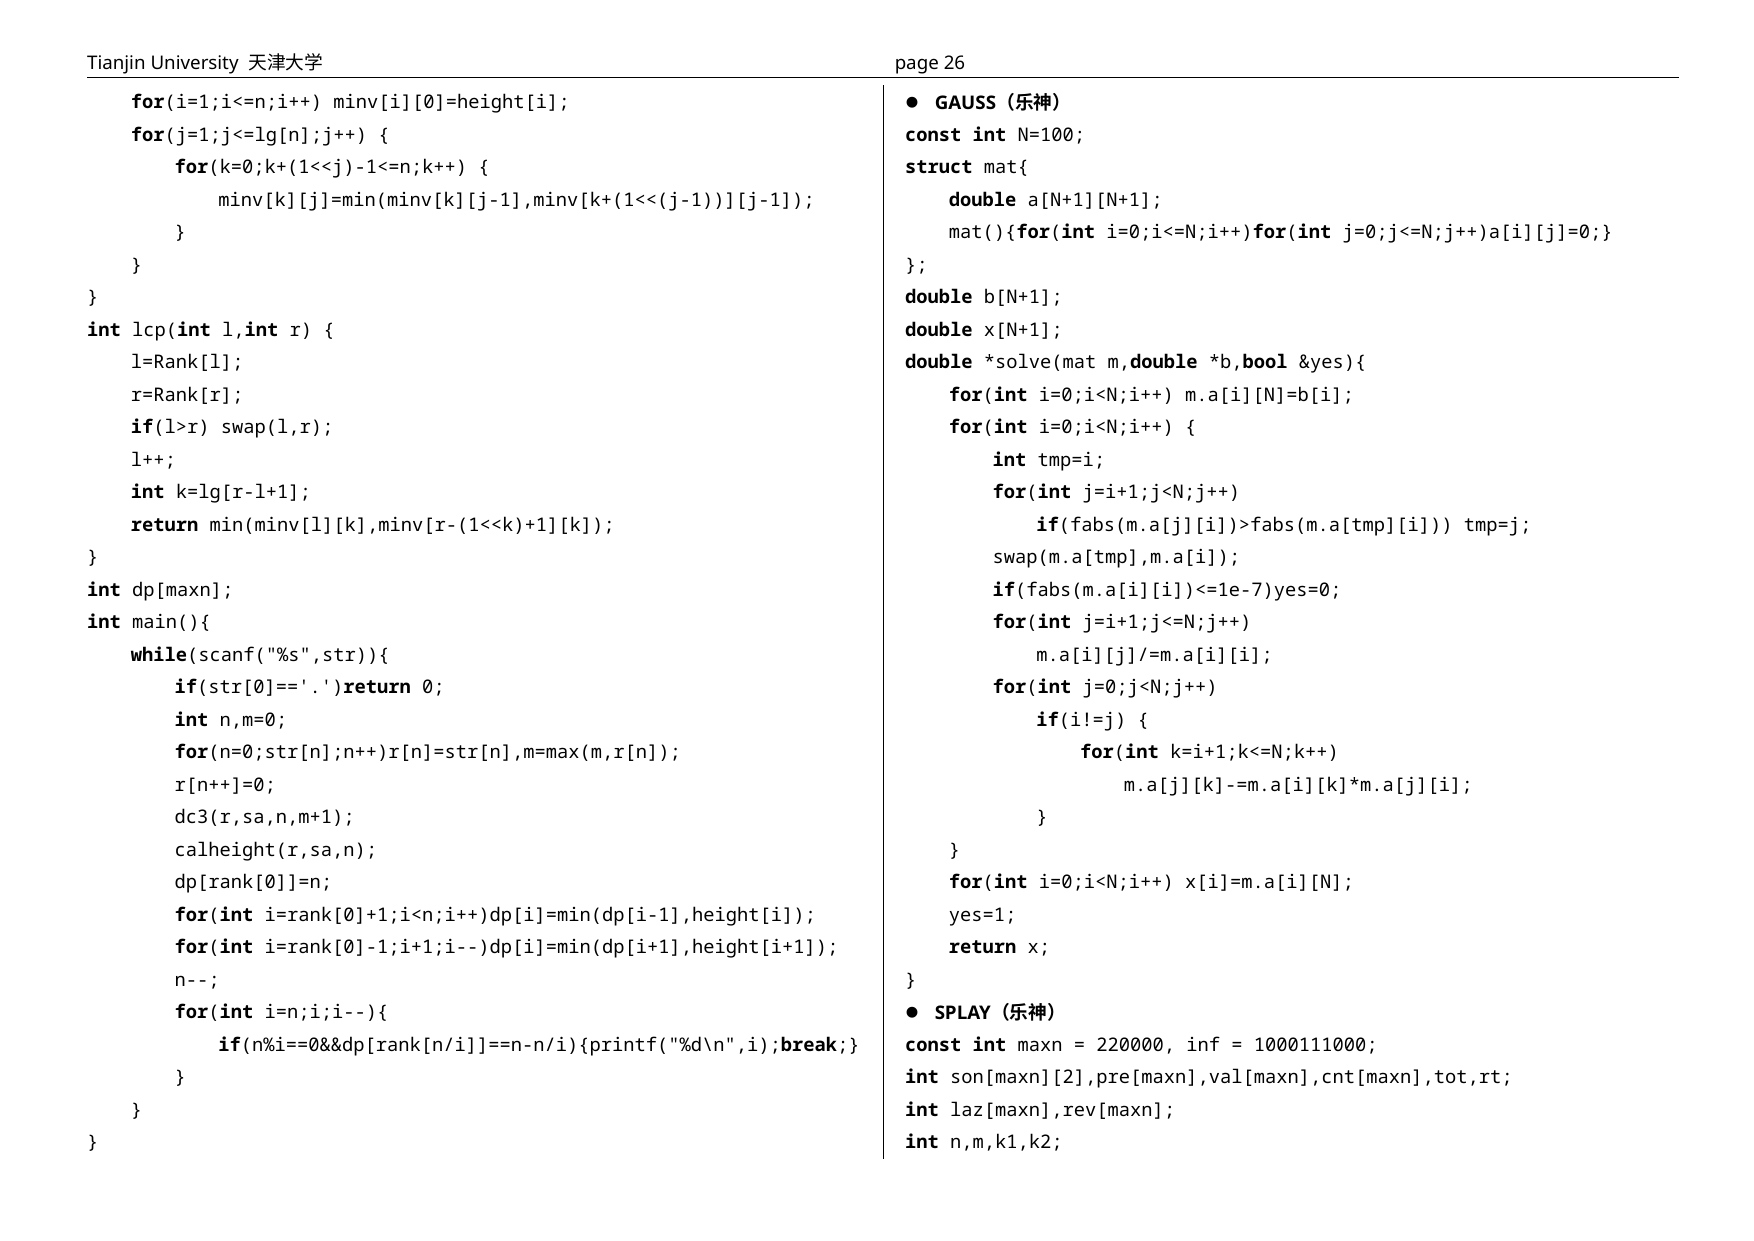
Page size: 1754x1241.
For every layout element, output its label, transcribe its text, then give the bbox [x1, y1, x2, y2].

text minv[k][j]=min(minv[k][j-1],minv[k+(1<<(j-1))][j-1]); [87, 183, 861, 215]
text } [87, 1093, 861, 1125]
text int main(){ [87, 605, 861, 638]
text struct mat{ [905, 150, 1679, 183]
text for(int i=rank[0]+1;i<n;i++)dp[i]=min(dp[i-1],height[i]); [87, 898, 861, 930]
text dc3(r,sa,n,m+1); [87, 800, 861, 833]
text dp[rank[0]]=n; [87, 865, 861, 898]
text m.a[j][k]-=m.a[i][k]*m.a[j][i]; [905, 768, 1679, 800]
text swap(m.a[tmp],m.a[i]); [905, 540, 1679, 573]
text yes=1; [905, 898, 1679, 930]
text while(scanf("%s",str)){ [87, 638, 861, 670]
text } [905, 800, 1679, 833]
text if(str[0]=='.')return 0; [87, 670, 861, 703]
text } [87, 1125, 861, 1158]
text for(int i=0;i<N;i++) x[i]=m.a[i][N]; [905, 865, 1679, 898]
text for(n=0;str[n];n++)r[n]=str[n],m=max(m,r[n]); [87, 735, 861, 768]
text r=Rank[r]; [87, 378, 861, 410]
text double a[N+1][N+1]; [905, 183, 1679, 215]
text } [87, 1060, 861, 1093]
text int dp[maxn]; [87, 573, 861, 605]
text }; [905, 248, 1679, 280]
text for(int k=i+1;k<=N;k++) [905, 735, 1679, 768]
subtitle SPLAY（乐神） [905, 995, 1679, 1028]
text } [87, 540, 861, 573]
text int son[maxn][2],pre[maxn],val[maxn],cnt[maxn],tot,rt; [905, 1060, 1679, 1093]
text n--; [87, 963, 861, 995]
text l++; [87, 443, 861, 475]
text for(int i=n;i;i--){ [87, 995, 861, 1028]
text for(int j=0;j<N;j++) [905, 670, 1679, 703]
text const int N=100; [905, 118, 1679, 150]
text } [905, 833, 1679, 865]
text l=Rank[l]; [87, 345, 861, 378]
text double b[N+1]; [905, 280, 1679, 313]
text return x; [905, 930, 1679, 963]
text if(fabs(m.a[j][i])>fabs(m.a[tmp][i])) tmp=j; [905, 508, 1679, 540]
text double *solve(mat m,double *b,bool &yes){ [905, 345, 1679, 378]
text int tmp=i; [905, 443, 1679, 475]
text return min(minv[l][k],minv[r-(1<<k)+1][k]); [87, 508, 861, 540]
text for(j=1;j<=lg[n];j++) { [87, 118, 861, 150]
text for(int i=0;i<N;i++) m.a[i][N]=b[i]; [905, 378, 1679, 410]
text } [87, 215, 861, 248]
text } [87, 280, 861, 313]
text for(int j=i+1;j<N;j++) [905, 475, 1679, 508]
text int lcp(int l,int r) { [87, 313, 861, 345]
text for(int i=0;i<N;i++) { [905, 410, 1679, 443]
text if(l>r) swap(l,r); [87, 410, 861, 443]
text int n,m,k1,k2; [905, 1125, 1679, 1158]
text const int maxn = 220000, inf = 1000111000; [905, 1028, 1679, 1060]
subtitle GAUSS（乐神） [905, 85, 1679, 118]
text int k=lg[r-l+1]; [87, 475, 861, 508]
text } [87, 248, 861, 280]
text r[n++]=0; [87, 768, 861, 800]
text if(fabs(m.a[i][i])<=1e-7)yes=0; [905, 573, 1679, 605]
text int laz[maxn],rev[maxn]; [905, 1093, 1679, 1125]
text for(k=0;k+(1<<j)-1<=n;k++) { [87, 150, 861, 183]
text calheight(r,sa,n); [87, 833, 861, 865]
text int n,m=0; [87, 703, 861, 735]
text for(i=1;i<=n;i++) minv[i][0]=height[i]; [87, 85, 861, 118]
text for(int j=i+1;j<=N;j++) [905, 605, 1679, 638]
text m.a[i][j]/=m.a[i][i]; [905, 638, 1679, 670]
text } [905, 963, 1679, 995]
text if(i!=j) { [905, 703, 1679, 735]
text mat(){for(int i=0;i<=N;i++)for(int j=0;j<=N;j++)a[i][j]=0;} [905, 215, 1679, 248]
text if(n%i==0&&dp[rank[n/i]]==n-n/i){printf("%d\n",i);break;} [87, 1028, 861, 1060]
text double x[N+1]; [905, 313, 1679, 345]
text for(int i=rank[0]-1;i+1;i--)dp[i]=min(dp[i+1],height[i+1]); [87, 930, 861, 963]
